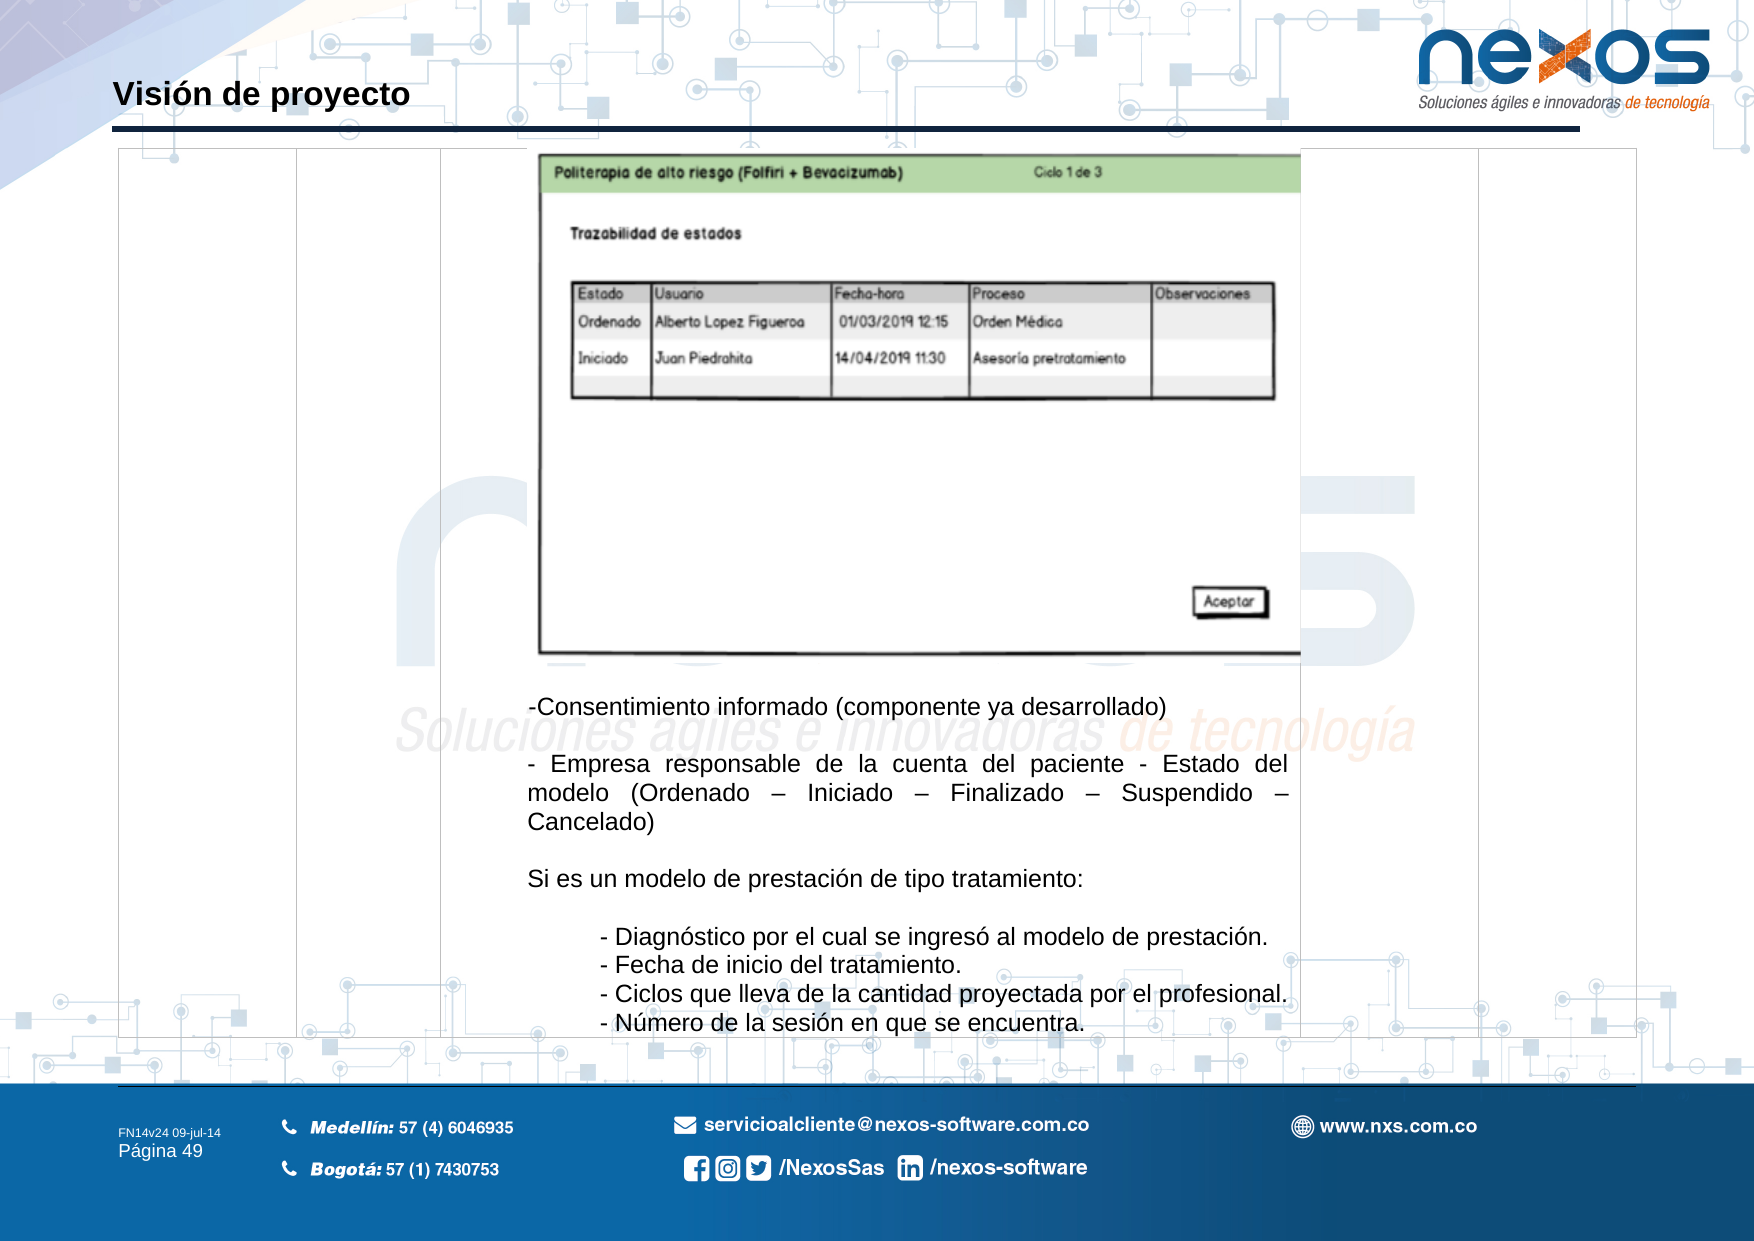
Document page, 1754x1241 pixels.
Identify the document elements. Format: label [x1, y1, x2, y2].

table_cell [1301, 149, 1478, 1037]
picture [0, 0, 1754, 1241]
table_cell [441, 149, 1300, 1037]
table_cell [1479, 149, 1636, 1037]
table_cell [297, 149, 440, 1037]
table_cell [119, 149, 296, 1037]
